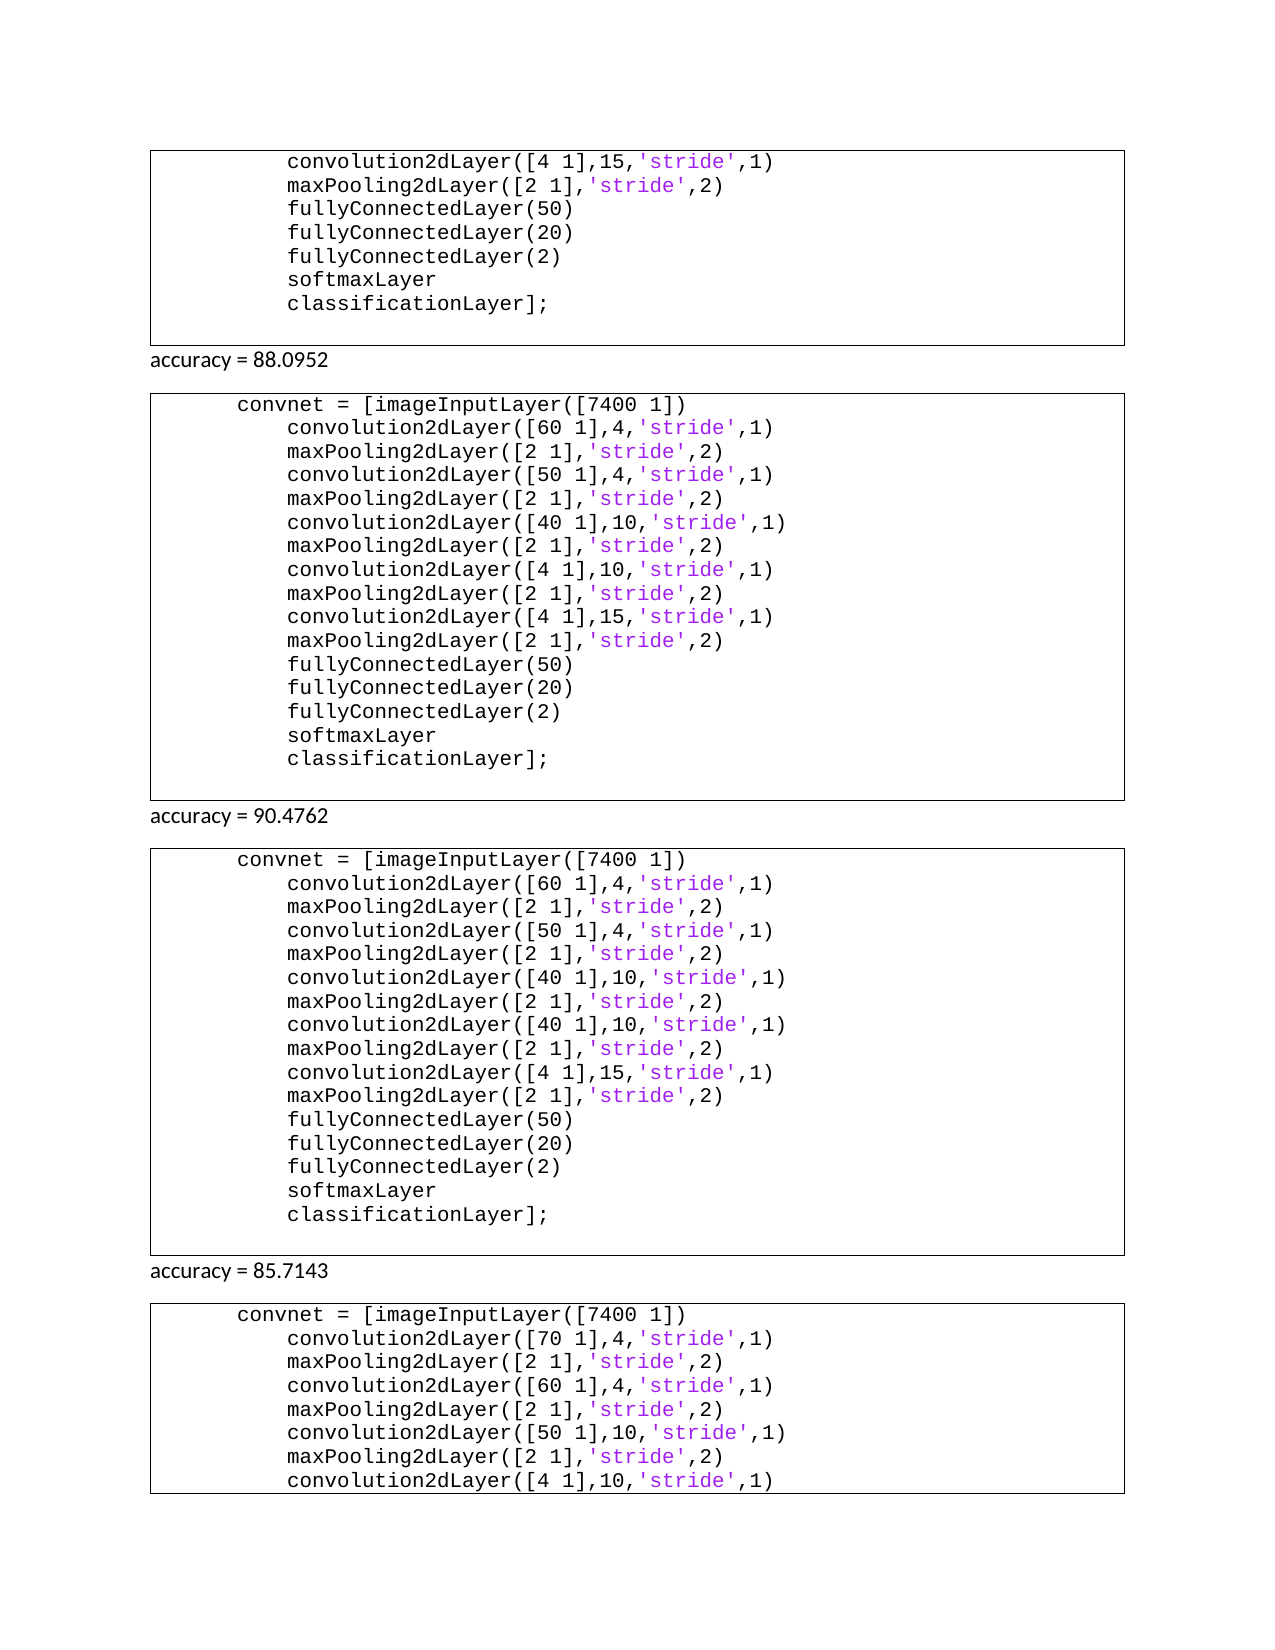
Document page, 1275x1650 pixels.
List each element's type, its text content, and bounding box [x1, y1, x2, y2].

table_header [151, 1304, 1124, 1493]
text accuracy = 85.7143 [150, 1256, 1125, 1284]
text accuracy = 90.4762 [150, 801, 1125, 829]
text accuracy = 88.0952 [150, 346, 1125, 374]
table_header convnet = [imageInputLayer([7400 1]) convolution2dLayer([60 1],4,'stride',1) maxPooling2dLayer([2 1],'stride',2) convolution2dLayer([50 1],4,'stride',1) maxPooling2dLayer([2 1],'stride',2) convolution2dLayer([40 1],10,'stride',1) maxPooling2dLayer([2 1],'stride',2) convolution2dLayer([4 1],10,'stride',1) maxPooling2dLayer([2 1],'stride',2) convolution2dLayer([4 1],15,'stride',1) maxPooling2dLayer([2 1],'stride',2) fullyConnectedLayer(50) fullyConnectedLayer(20) fullyConnectedLayer(2) softmaxLayer classificationLayer]; [151, 394, 1124, 800]
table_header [151, 151, 1124, 344]
table_header convnet = [imageInputLayer([7400 1]) convolution2dLayer([60 1],4,'stride',1) maxPooling2dLayer([2 1],'stride',2) convolution2dLayer([50 1],4,'stride',1) maxPooling2dLayer([2 1],'stride',2) convolution2dLayer([40 1],10,'stride',1) maxPooling2dLayer([2 1],'stride',2) convolution2dLayer([40 1],10,'stride',1) maxPooling2dLayer([2 1],'stride',2) convolution2dLayer([4 1],15,'stride',1) maxPooling2dLayer([2 1],'stride',2) fullyConnectedLayer(50) fullyConnectedLayer(20) fullyConnectedLayer(2) softmaxLayer classificationLayer]; [151, 849, 1124, 1255]
